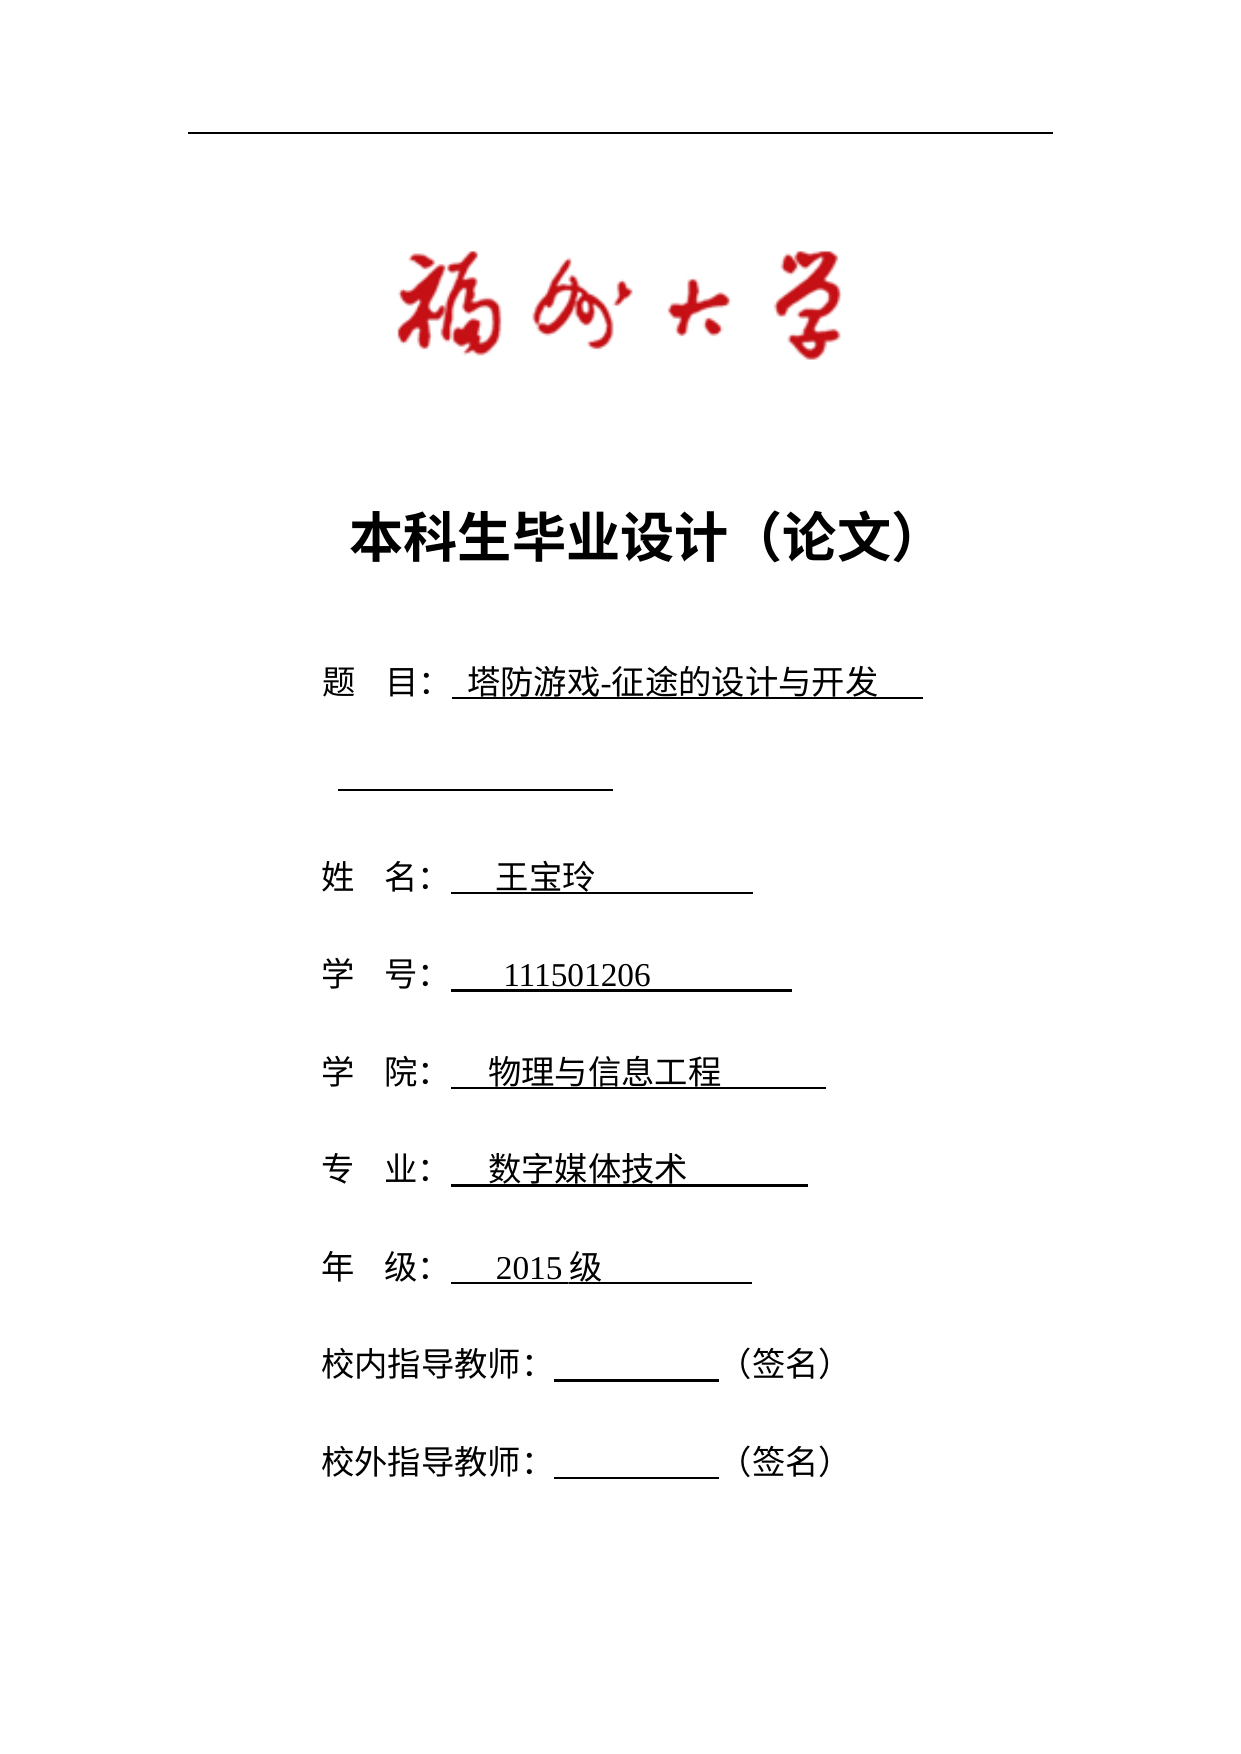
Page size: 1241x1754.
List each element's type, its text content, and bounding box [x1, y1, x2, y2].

text 校外指导教师： （签名） [187, 1427, 1053, 1492]
text 年 级： 2015级 [187, 1232, 1053, 1297]
text 学 号： 111501206 [187, 940, 1053, 1005]
text 校内指导教师： （签名） [187, 1330, 1053, 1395]
picture [386, 237, 512, 375]
text 本科生毕业设计（论文） [187, 485, 1053, 582]
text 专 业： 数字媒体技术 [187, 1135, 1053, 1200]
picture [656, 237, 745, 375]
text 学 院： 物理与信息工程 [187, 1037, 1053, 1102]
picture [766, 237, 854, 375]
text 姓 名： 王宝玲 [187, 842, 1053, 907]
text 题 目： 塔防游戏-征途的设计与开发 [187, 647, 1053, 712]
picture [527, 237, 641, 375]
